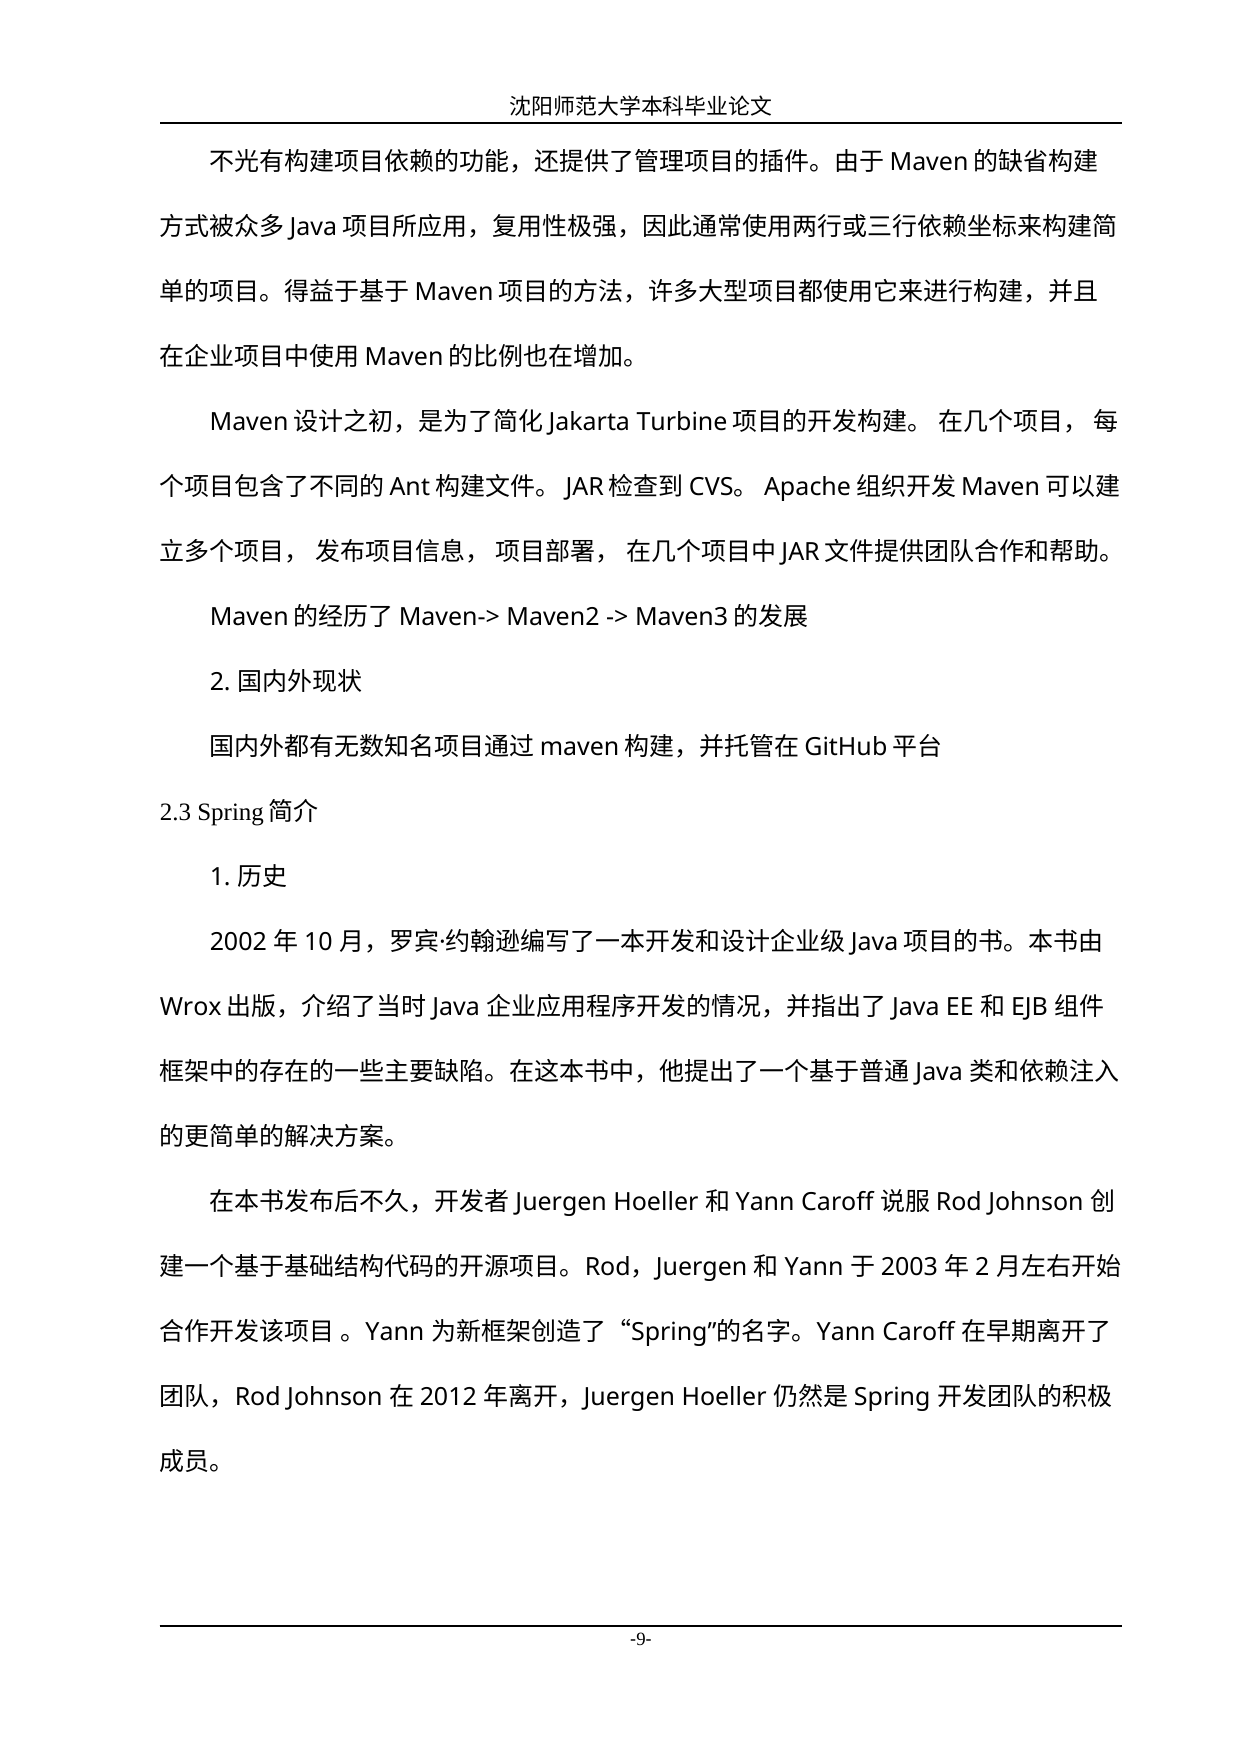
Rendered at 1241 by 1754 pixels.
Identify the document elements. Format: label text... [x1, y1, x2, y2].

subtitle 2.3 Spring简介 [159, 777, 1122, 842]
text 在本书发布后不久，开发者 Juergen Hoeller 和 Yann Caroff 说服 Rod Johnson 创建一个基于基础结构代码的开源项目。Rod，Juergen 和 Yann 于 2003 年 2 月左右开始合作开发该项目 。Yann 为新框架创造了“Spring”的名字。Yann Caroff 在早期离开了团队，Rod Johnson 在 2012 年离开，Juergen Hoeller 仍然是 Spring 开发团队的积极成员。 [159, 1167, 1122, 1492]
text Maven的经历了Maven-> Maven2 -> Maven3的发展 [159, 582, 1122, 647]
text 不光有构建项目依赖的功能，还提供了管理项目的插件。由于Maven的缺省构建方式被众多Java项目所应用，复用性极强，因此通常使用两行或三行依赖坐标来构建简单的项目。得益于基于Maven项目的方法，许多大型项目都使用它来进行构建，并且在企业项目中使用Maven的比例也在增加。 [159, 127, 1122, 387]
text 1. 历史 [159, 842, 1122, 907]
text 2. 国内外现状 [159, 647, 1122, 712]
text Maven设计之初，是为了简化Jakarta Turbine项目的开发构建。 在几个项目， 每个项目包含了不同的Ant构建文件。 JAR检查到CVS。 Apache组织开发Maven可以建立多个项目， 发布项目信息， 项目部署， 在几个项目中JAR文件提供团队合作和帮助。 [159, 387, 1122, 582]
text 2002 年 10 月，罗宾·约翰逊编写了一本开发和设计企业级Java项目的书。本书由 Wrox出版，介绍了当时 Java 企业应用程序开发的情况，并指出了 Java EE 和 EJB 组件框架中的存在的一些主要缺陷。在这本书中，他提出了一个基于普通 Java 类和依赖注入的更简单的解决方案。 [159, 907, 1122, 1167]
text 国内外都有无数知名项目通过maven构建，并托管在GitHub平台 [159, 712, 1122, 777]
